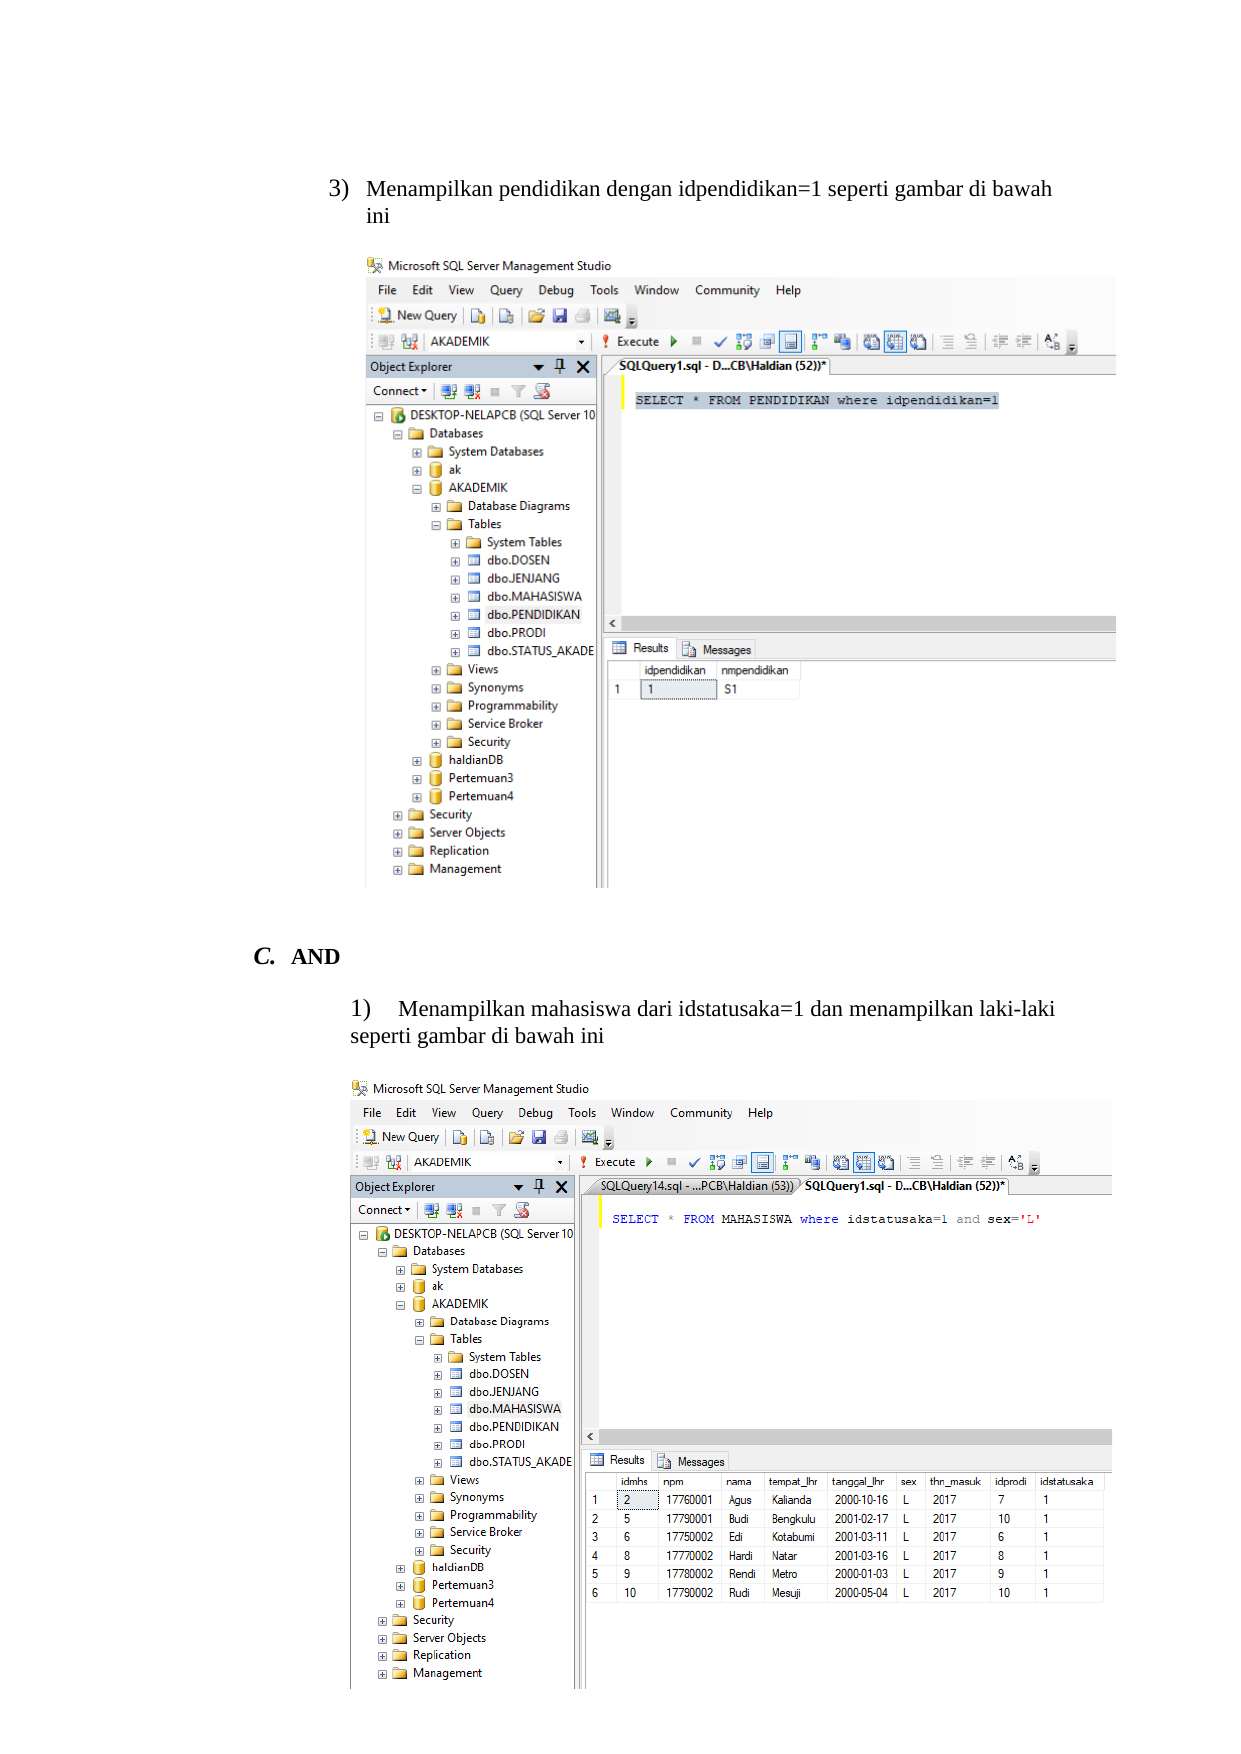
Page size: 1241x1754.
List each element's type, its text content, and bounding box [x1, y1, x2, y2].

list Menampilkan pendidikan dengan idpendidikan=1 seperti gambar di bawah ini [328, 173, 1065, 228]
picture [350, 1077, 1113, 1689]
list AND [253, 941, 1065, 969]
picture [365, 254, 1117, 888]
list Menampilkan mahasiswa dari idstatusaka=1 dan menampilkan laki-laki seperti gambar di bawah ini [350, 993, 1065, 1049]
